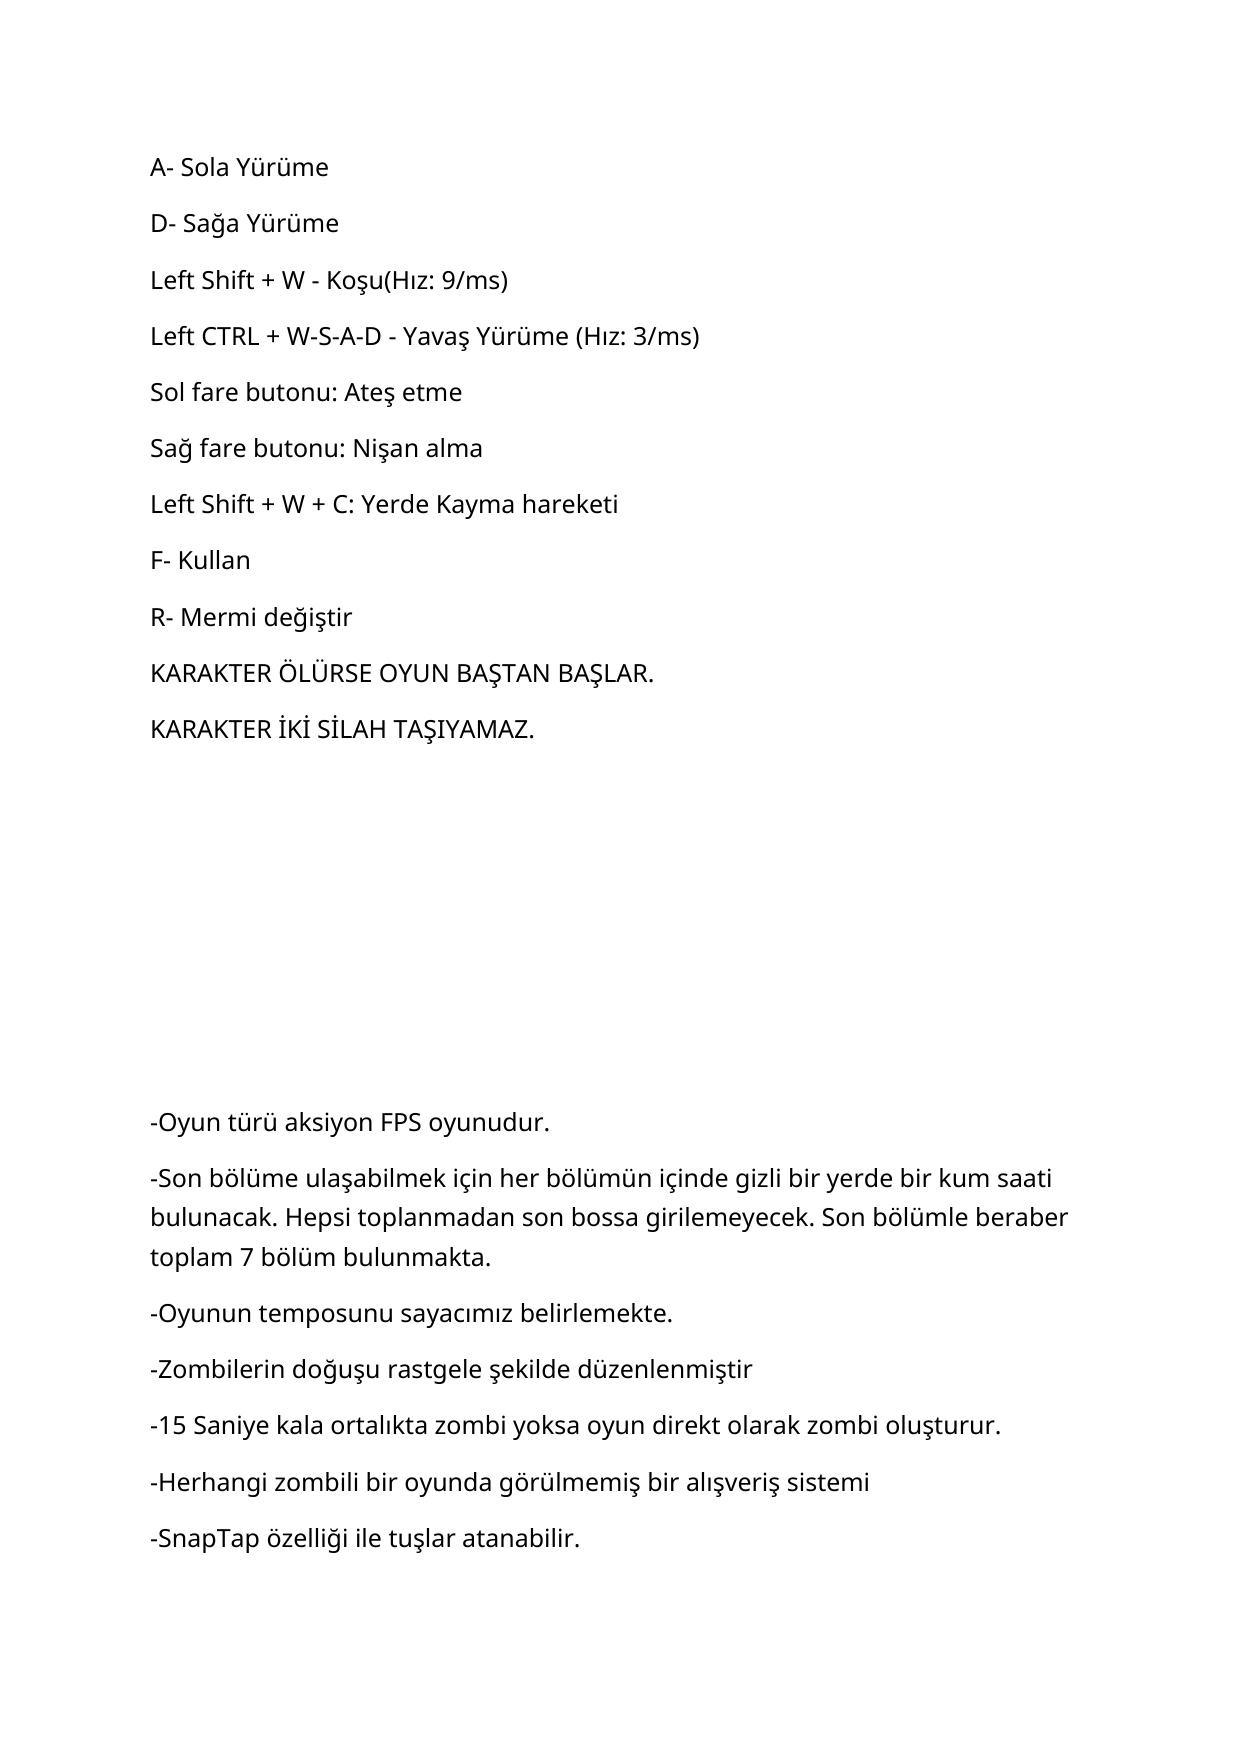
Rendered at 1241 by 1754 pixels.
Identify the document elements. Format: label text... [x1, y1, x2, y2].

text Sağ fare butonu: Nişan alma [150, 431, 1090, 465]
text Sol fare butonu: Ateş etme [150, 374, 1090, 409]
text Left Shift + W + C: Yerde Kayma hareketi [150, 487, 1090, 521]
text -Zombilerin doğuşu rastgele şekilde düzenlenmiştir [150, 1352, 1090, 1386]
text D- Sağa Yürüme [150, 206, 1090, 240]
text R- Mermi değiştir [150, 599, 1090, 633]
text -Oyunun temposunu sayacımız belirlemekte. [150, 1296, 1090, 1330]
text A- Sola Yürüme [150, 150, 1090, 184]
text Left CTRL + W-S-A-D - Yavaş Yürüme (Hız: 3/ms) [150, 318, 1090, 352]
text KARAKTER İKİ SİLAH TAŞIYAMAZ. [150, 711, 1090, 746]
text -SnapTap özelliği ile tuşlar atanabilir. [150, 1520, 1090, 1554]
text -15 Saniye kala ortalıkta zombi yoksa oyun direkt olarak zombi oluşturur. [150, 1408, 1090, 1442]
text -Herhangi zombili bir oyunda görülmemiş bir alışveriş sistemi [150, 1464, 1090, 1498]
text Left Shift + W - Koşu(Hız: 9/ms) [150, 262, 1090, 296]
text F- Kullan [150, 543, 1090, 577]
text -Son bölüme ulaşabilmek için her bölümün içinde gizli bir yerde bir kum saati bulunacak. Hepsi toplanmadan son bossa girilemeyecek. Son bölümle beraber toplam 7 bölüm bulunmakta. [150, 1161, 1090, 1274]
text -Oyun türü aksiyon FPS oyunudur. [150, 1104, 1090, 1138]
text KARAKTER ÖLÜRSE OYUN BAŞTAN BAŞLAR. [150, 655, 1090, 689]
